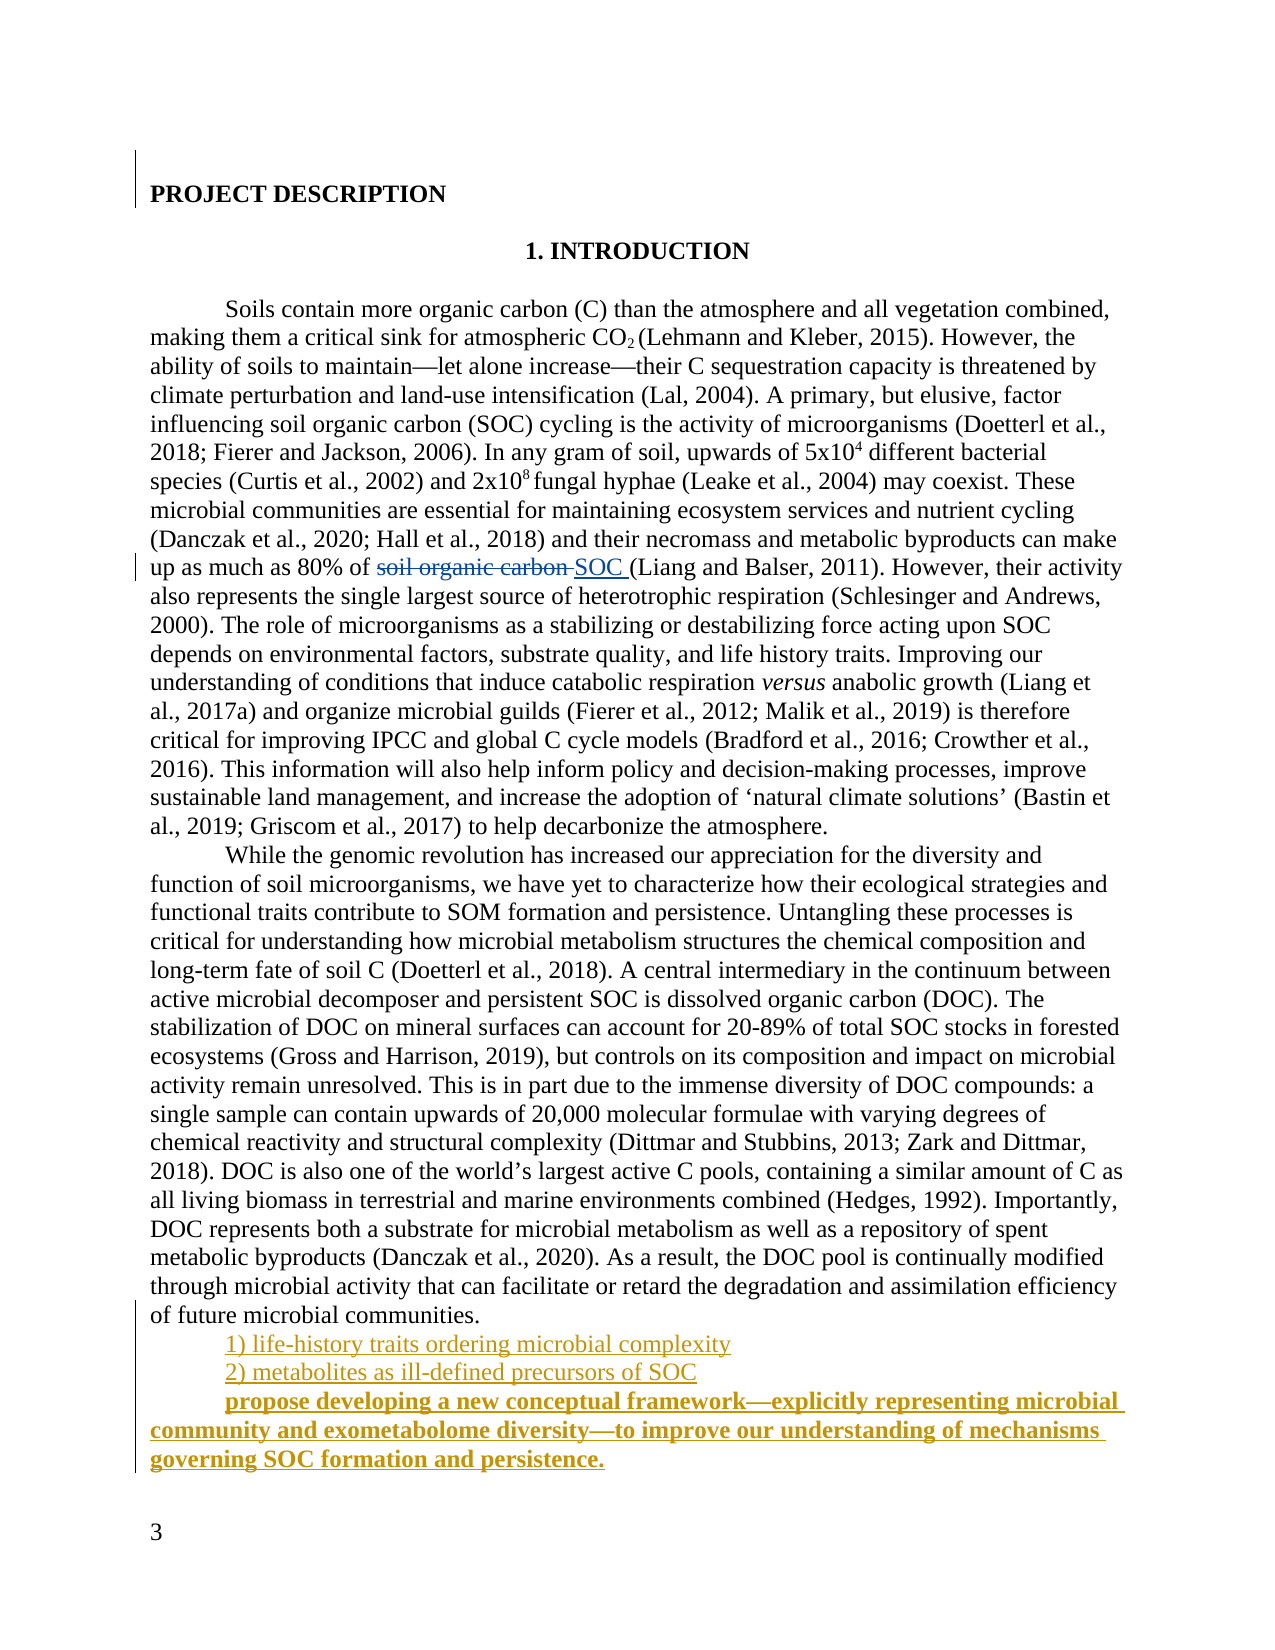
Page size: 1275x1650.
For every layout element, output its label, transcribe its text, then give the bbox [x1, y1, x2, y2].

text 1. INTRODUCTION [150, 236, 1125, 265]
text PROJECT DESCRIPTION [150, 179, 1125, 207]
text Soils contain more organic carbon (C) than the atmosphere and all vegetation combined, making them a critical sink for atmospheric CO2 (Lehmann and Kleber, 2015). However, the ability of soils to maintain—let alone increase—their C sequestration capacity is threatened by climate perturbation and land-use intensification (Lal, 2004). A primary, but elusive, factor influencing soil organic carbon (SOC) cycling is the activity of microorganisms (Doetterl et al., 2018; Fierer and Jackson, 2006). In any gram of soil, upwards of 5x104 different bacterial species (Curtis et al., 2002) and 2x108 fungal hyphae (Leake et al., 2004) may coexist. These microbial communities are essential for maintaining ecosystem services and nutrient cycling (Danczak et al., 2020; Hall et al., 2018) and their necromass and metabolic byproducts can make up as much as 80% of (Liang and Balser, 2011). However, their activity also represents the single largest source of heterotrophic respiration (Schlesinger and Andrews, 2000). The role of microorganisms as a stabilizing or destabilizing force acting upon SOC depends on environmental factors, substrate quality, and life history traits. Improving our understanding of conditions that induce catabolic respiration versus anabolic growth (Liang et al., 2017a) and organize microbial guilds (Fierer et al., 2012; Malik et al., 2019) is therefore critical for improving IPCC and global C cycle models (Bradford et al., 2016; Crowther et al., 2016). This information will also help inform policy and decision-making processes, improve sustainable land management, and increase the adoption of ‘natural climate solutions’ (Bastin et al., 2019; Griscom et al., 2017) to help decarbonize the atmosphere. [150, 294, 1125, 840]
text While the genomic revolution has increased our appreciation for the diversity and function of soil microorganisms, we have yet to characterize how their ecological strategies and functional traits contribute to SOM formation and persistence. Untangling these processes is critical for understanding how microbial metabolism structures the chemical composition and long-term fate of soil C (Doetterl et al., 2018). A central intermediary in the continuum between active microbial decomposer and persistent SOC is dissolved organic carbon (DOC). The stabilization of DOC on mineral surfaces can account for 20-89% of total SOC stocks in forested ecosystems (Gross and Harrison, 2019), but controls on its composition and impact on microbial activity remain unresolved. This is in part due to the immense diversity of DOC compounds: a single sample can contain upwards of 20,000 molecular formulae with varying degrees of chemical reactivity and structural complexity (Dittmar and Stubbins, 2013; Zark and Dittmar, 2018). DOC is also one of the world’s largest active C pools, containing a similar amount of C as all living biomass in terrestrial and marine environments combined (Hedges, 1992). Importantly, DOC represents both a substrate for microbial metabolism as well as a repository of spent metabolic byproducts (Danczak et al., 2020). As a result, the DOC pool is continually modified through microbial activity that can facilitate or retard the degradation and assimilation efficiency of future microbial communities. [150, 840, 1125, 1329]
